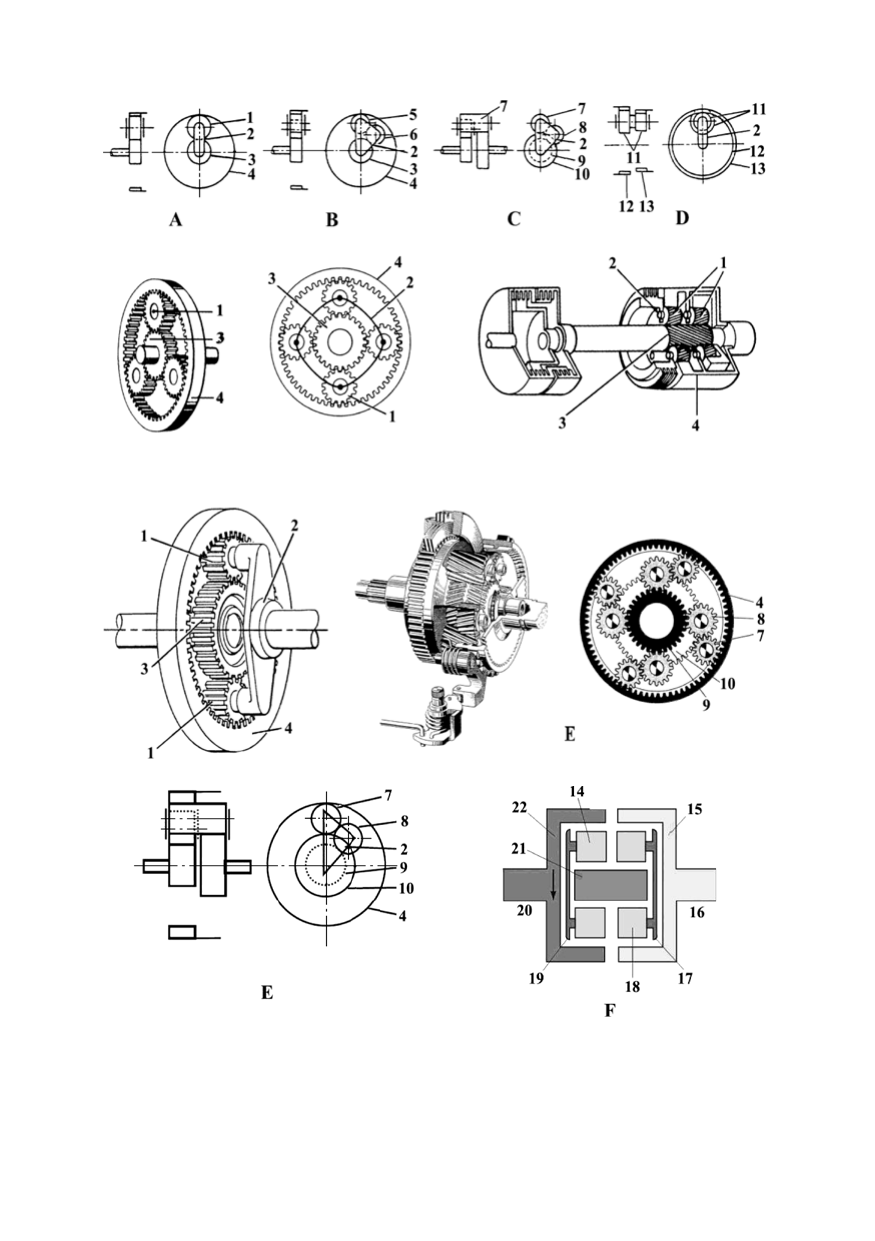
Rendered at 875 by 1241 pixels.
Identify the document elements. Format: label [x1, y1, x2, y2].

picture [133, 786, 717, 1017]
picture [102, 100, 767, 759]
